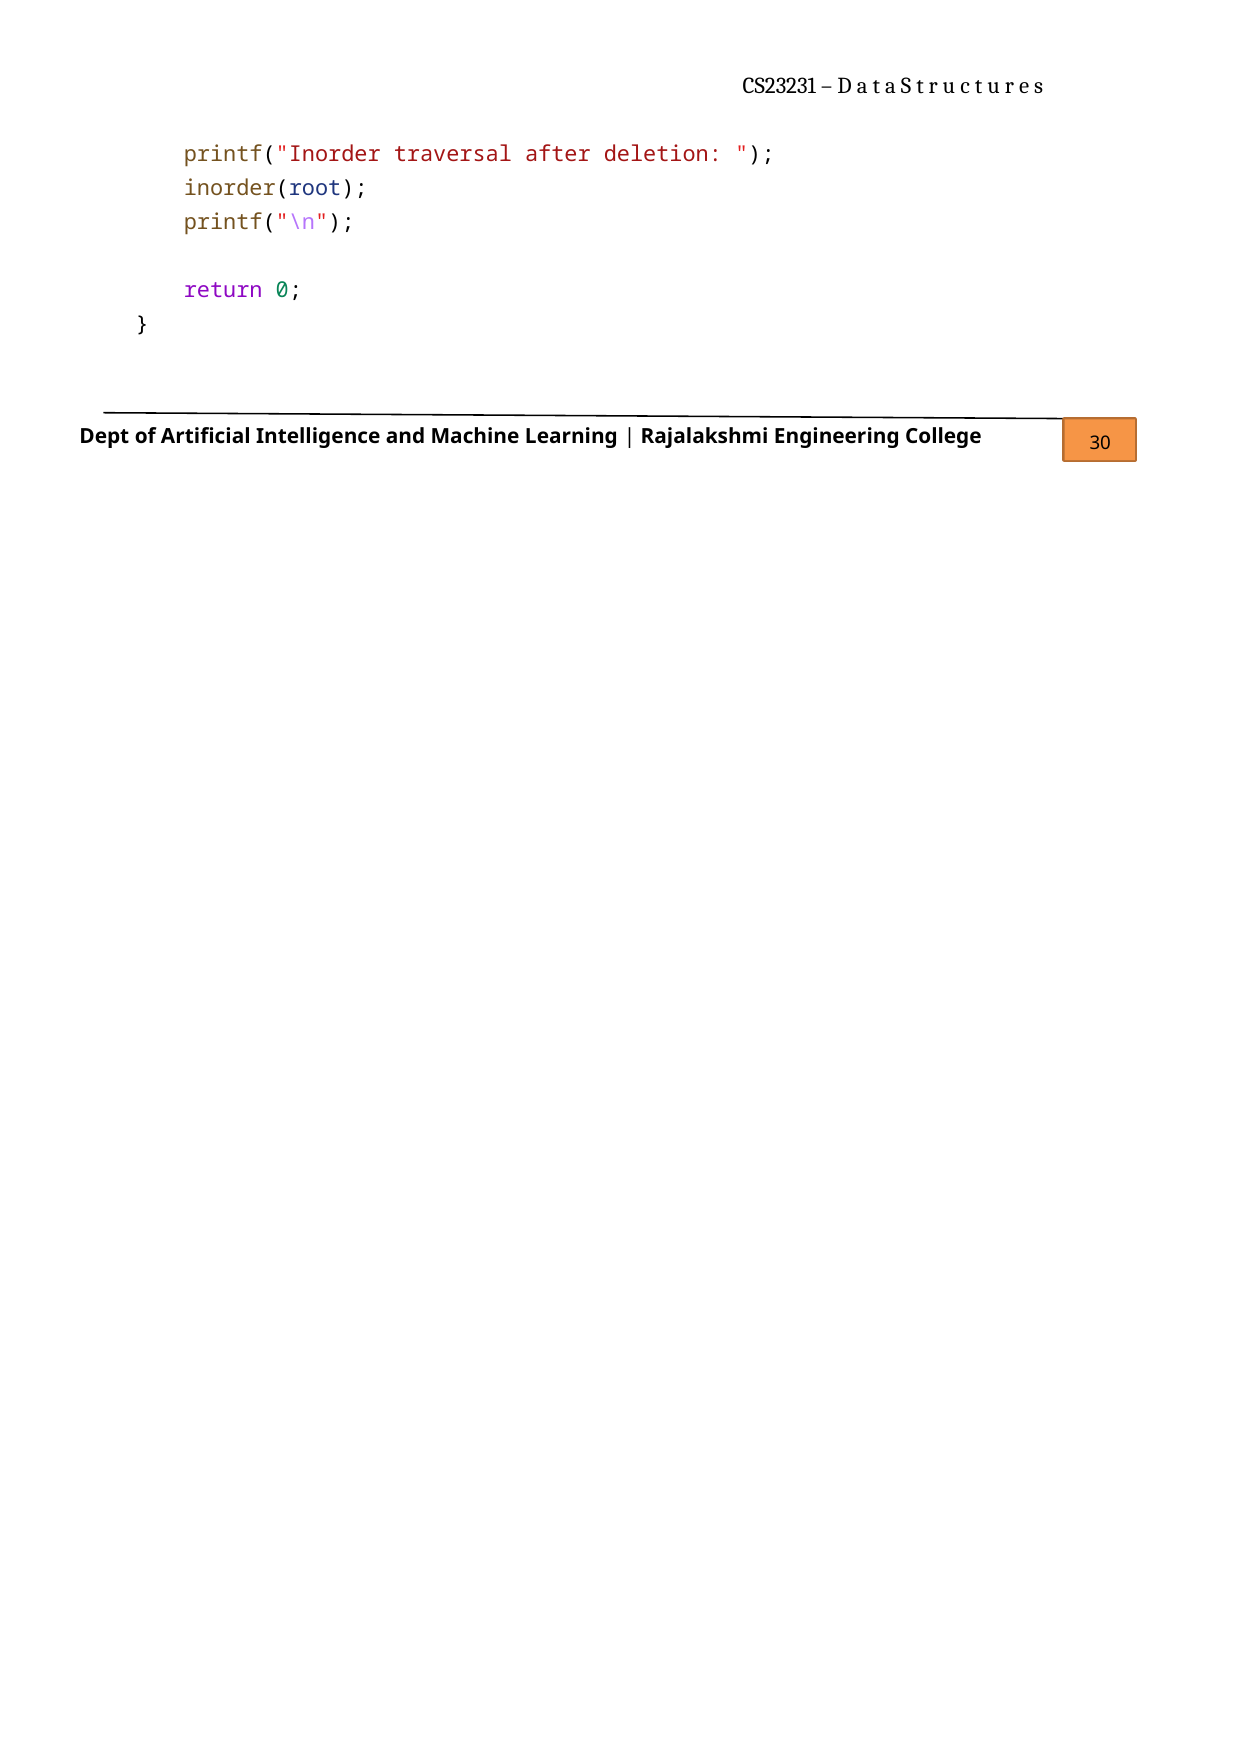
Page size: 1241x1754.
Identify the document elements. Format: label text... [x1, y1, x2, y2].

text return 0; [183, 274, 1159, 304]
text } [135, 308, 1159, 337]
text printf("\n"); [183, 206, 1159, 236]
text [183, 137, 857, 201]
